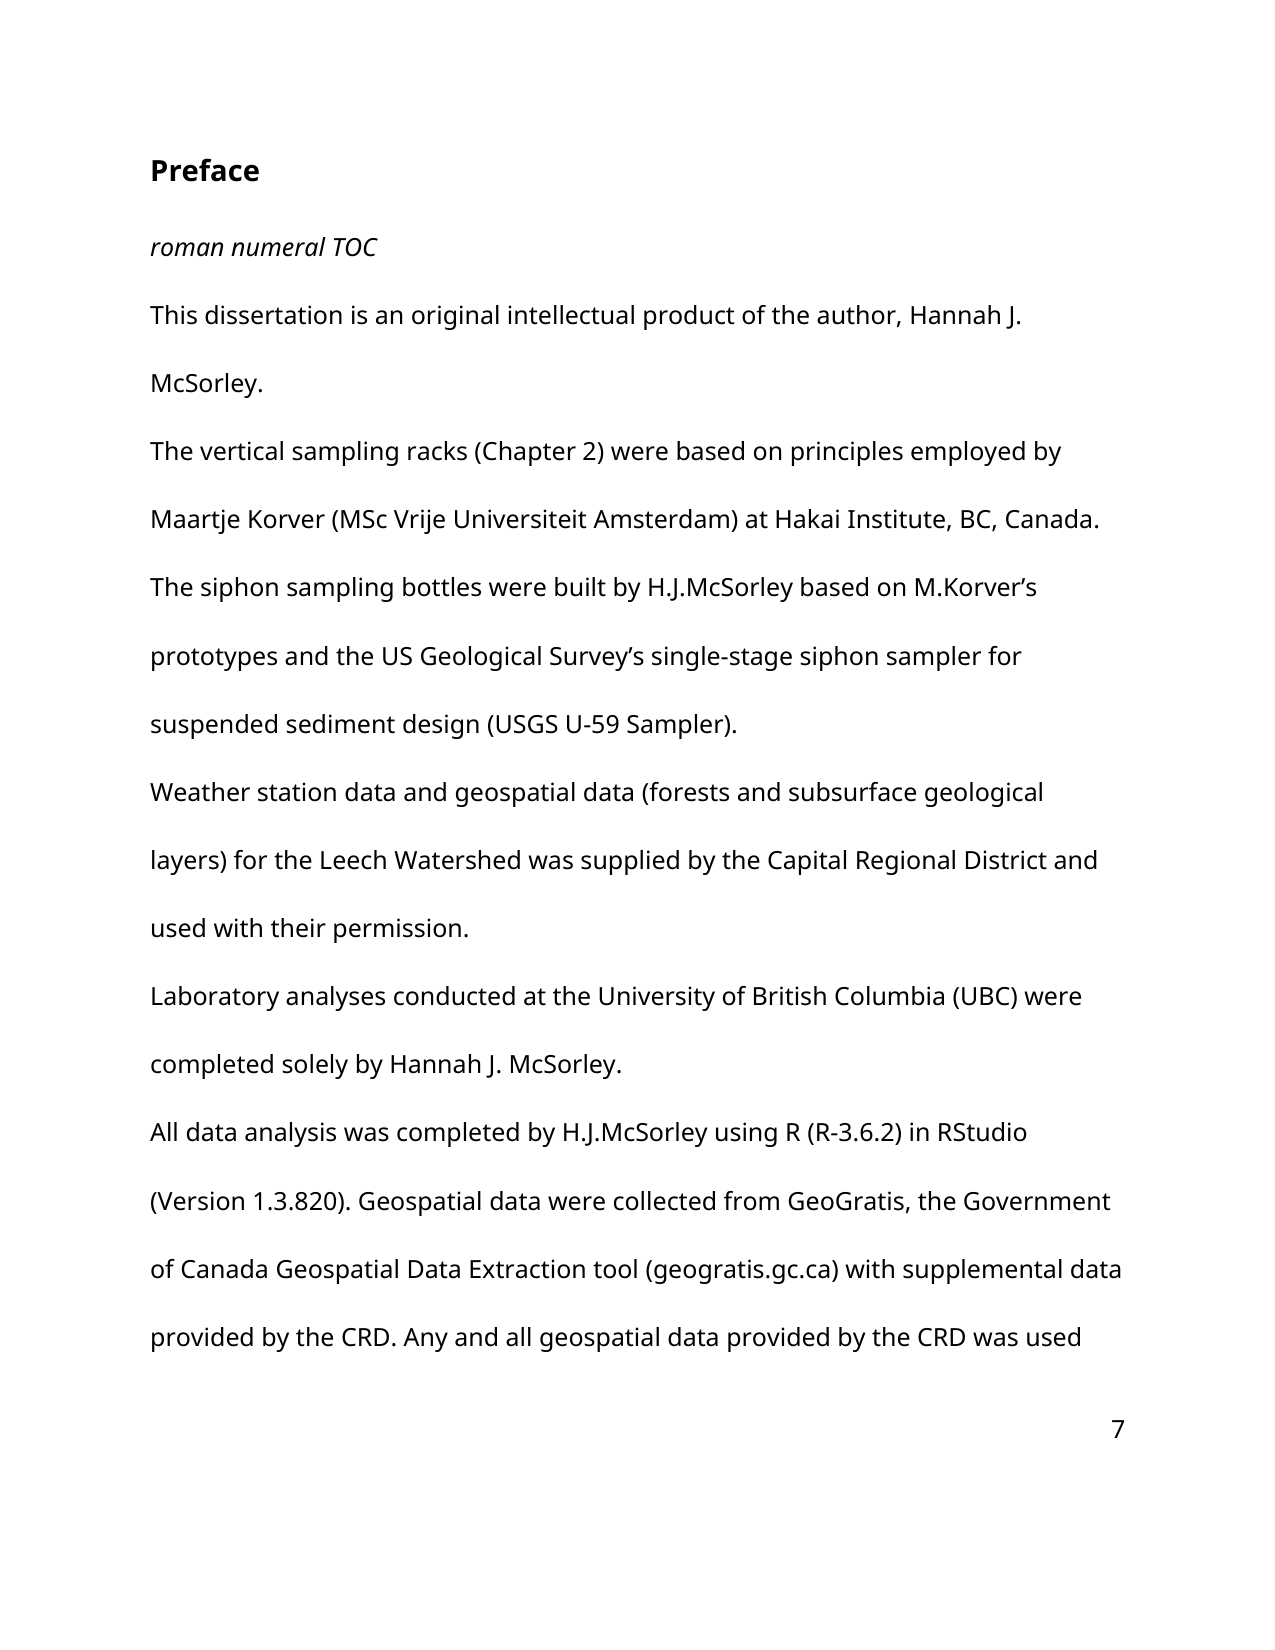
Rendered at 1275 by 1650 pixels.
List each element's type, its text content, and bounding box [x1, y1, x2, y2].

text This dissertation is an original intellectual product of the author, Hannah J. McSorley. [150, 297, 1125, 400]
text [150, 1115, 1125, 1353]
text Weather station data and geospatial data (forests and subsurface geological layers) for the Leech Watershed was supplied by the Capital Regional District and used with their permission. [150, 774, 1125, 945]
text The vertical sampling racks (Chapter 2) were based on principles employed by Maartje Korver (MSc Vrije Universiteit Amsterdam) at Hakai Institute, BC, Canada. The siphon sampling bottles were built by H.J.McSorley based on M.Korver’s prototypes and the US Geological Survey’s single-stage siphon sampler for suspended sediment design (USGS U-59 Sampler). [150, 434, 1125, 740]
text Laboratory analyses conducted at the University of British Columbia (UBC) were completed solely by Hannah J. McSorley. [150, 979, 1125, 1081]
text roman numeral TOC [150, 229, 1125, 263]
subtitle Preface [150, 150, 1125, 190]
